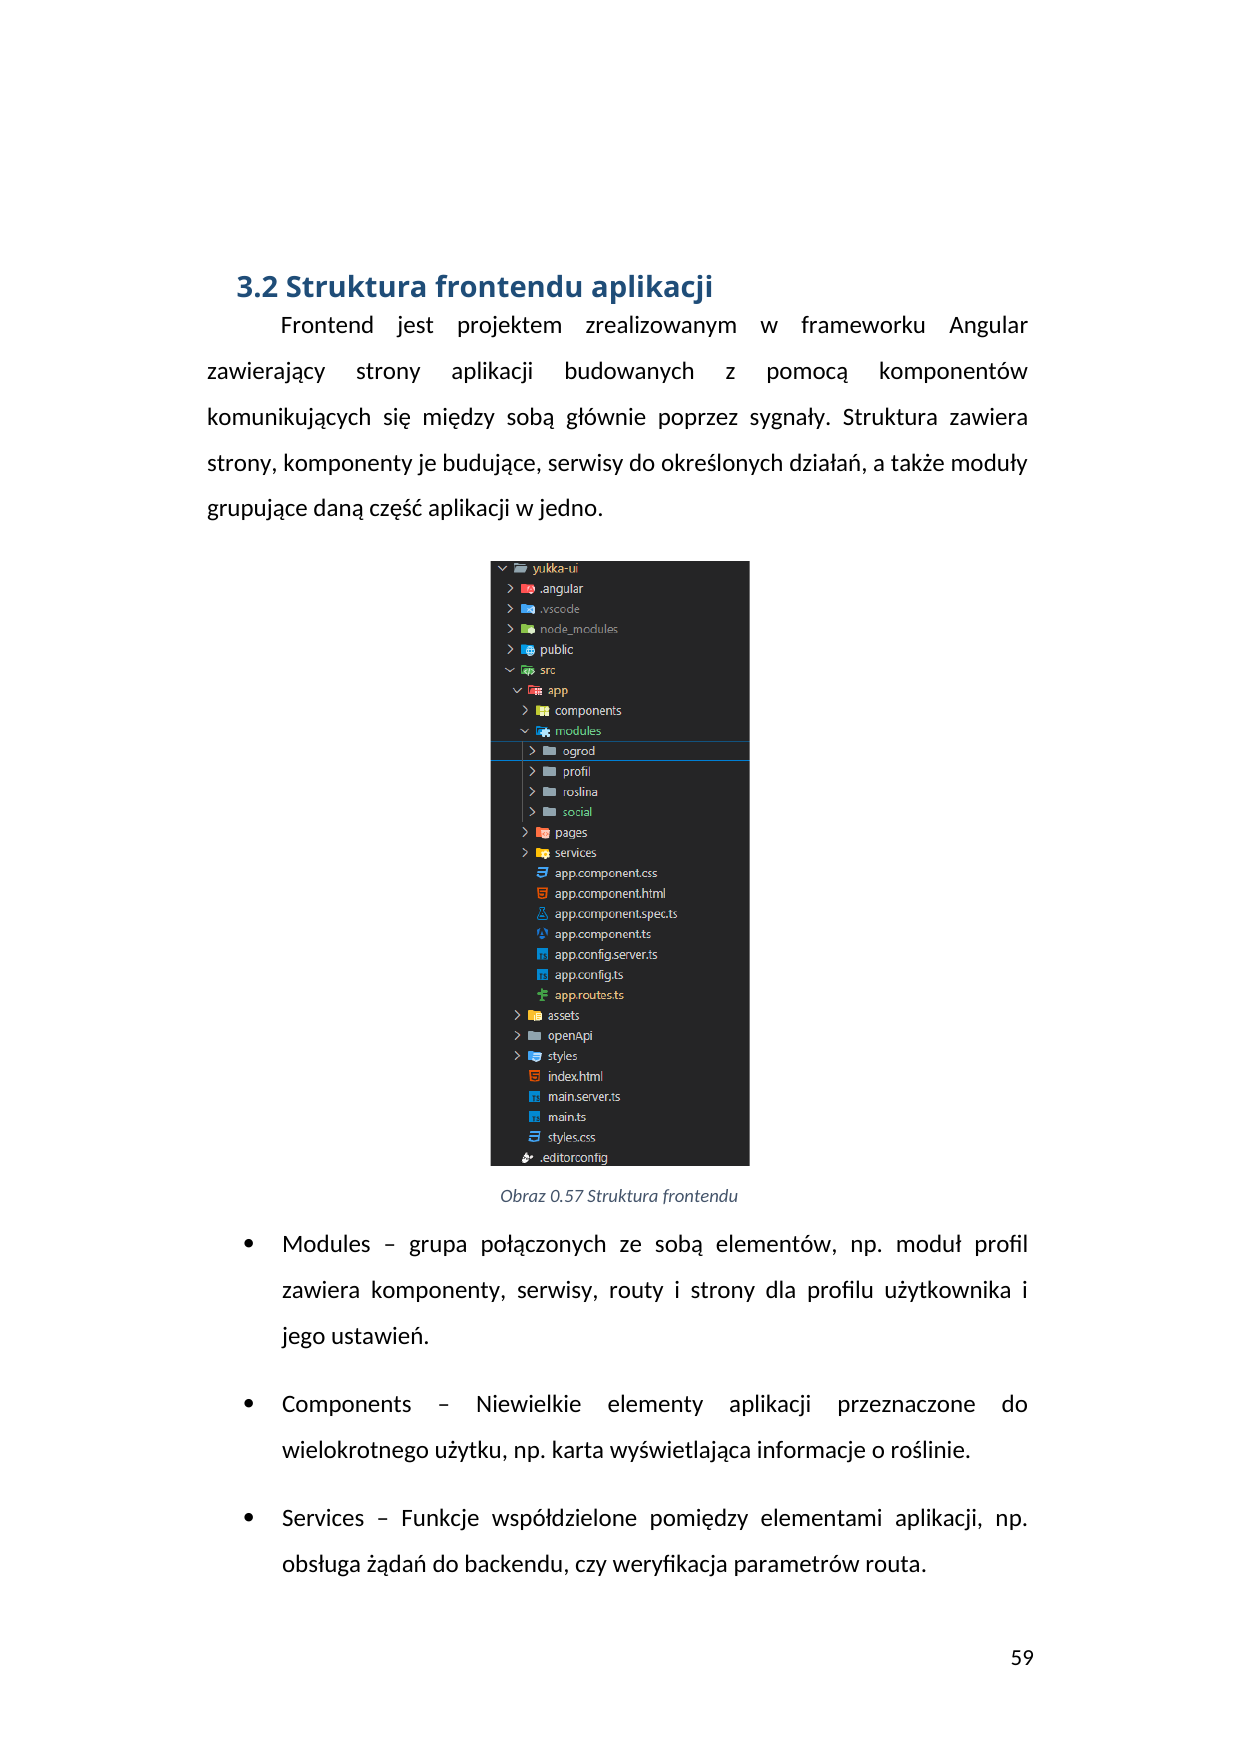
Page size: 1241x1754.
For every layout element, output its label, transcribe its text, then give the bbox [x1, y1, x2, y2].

text Obraz 0.57 Struktura frontendu [207, 1184, 1033, 1207]
subtitle Struktura frontendu aplikacji [207, 267, 1033, 306]
text Frontend jest projektem zrealizowanym w frameworku Angular zawierający strony aplikacji budowanych z pomocą komponentów komunikujących się między sobą głównie poprzez sygnały. Struktura zawiera strony, komponenty je budujące, serwisy do określonych działań, a także moduły grupujące daną część aplikacji w jedno. [207, 309, 1029, 523]
list Modules – grupa połączonych ze sobą elementów, np. moduł profil zawiera komponenty, serwisy, routy i strony dla profilu użytkownika i jego ustawień. [244, 1228, 1029, 1350]
picture [490, 561, 750, 1166]
list Components – Niewielkie elementy aplikacji przeznaczone do wielokrotnego użytku, np. karta wyświetlająca informacje o roślinie. [244, 1388, 1029, 1464]
list Services – Funkcje współdzielone pomiędzy elementami aplikacji, np. obsługa żądań do backendu, czy weryfikacja parametrów routa. [244, 1503, 1029, 1579]
